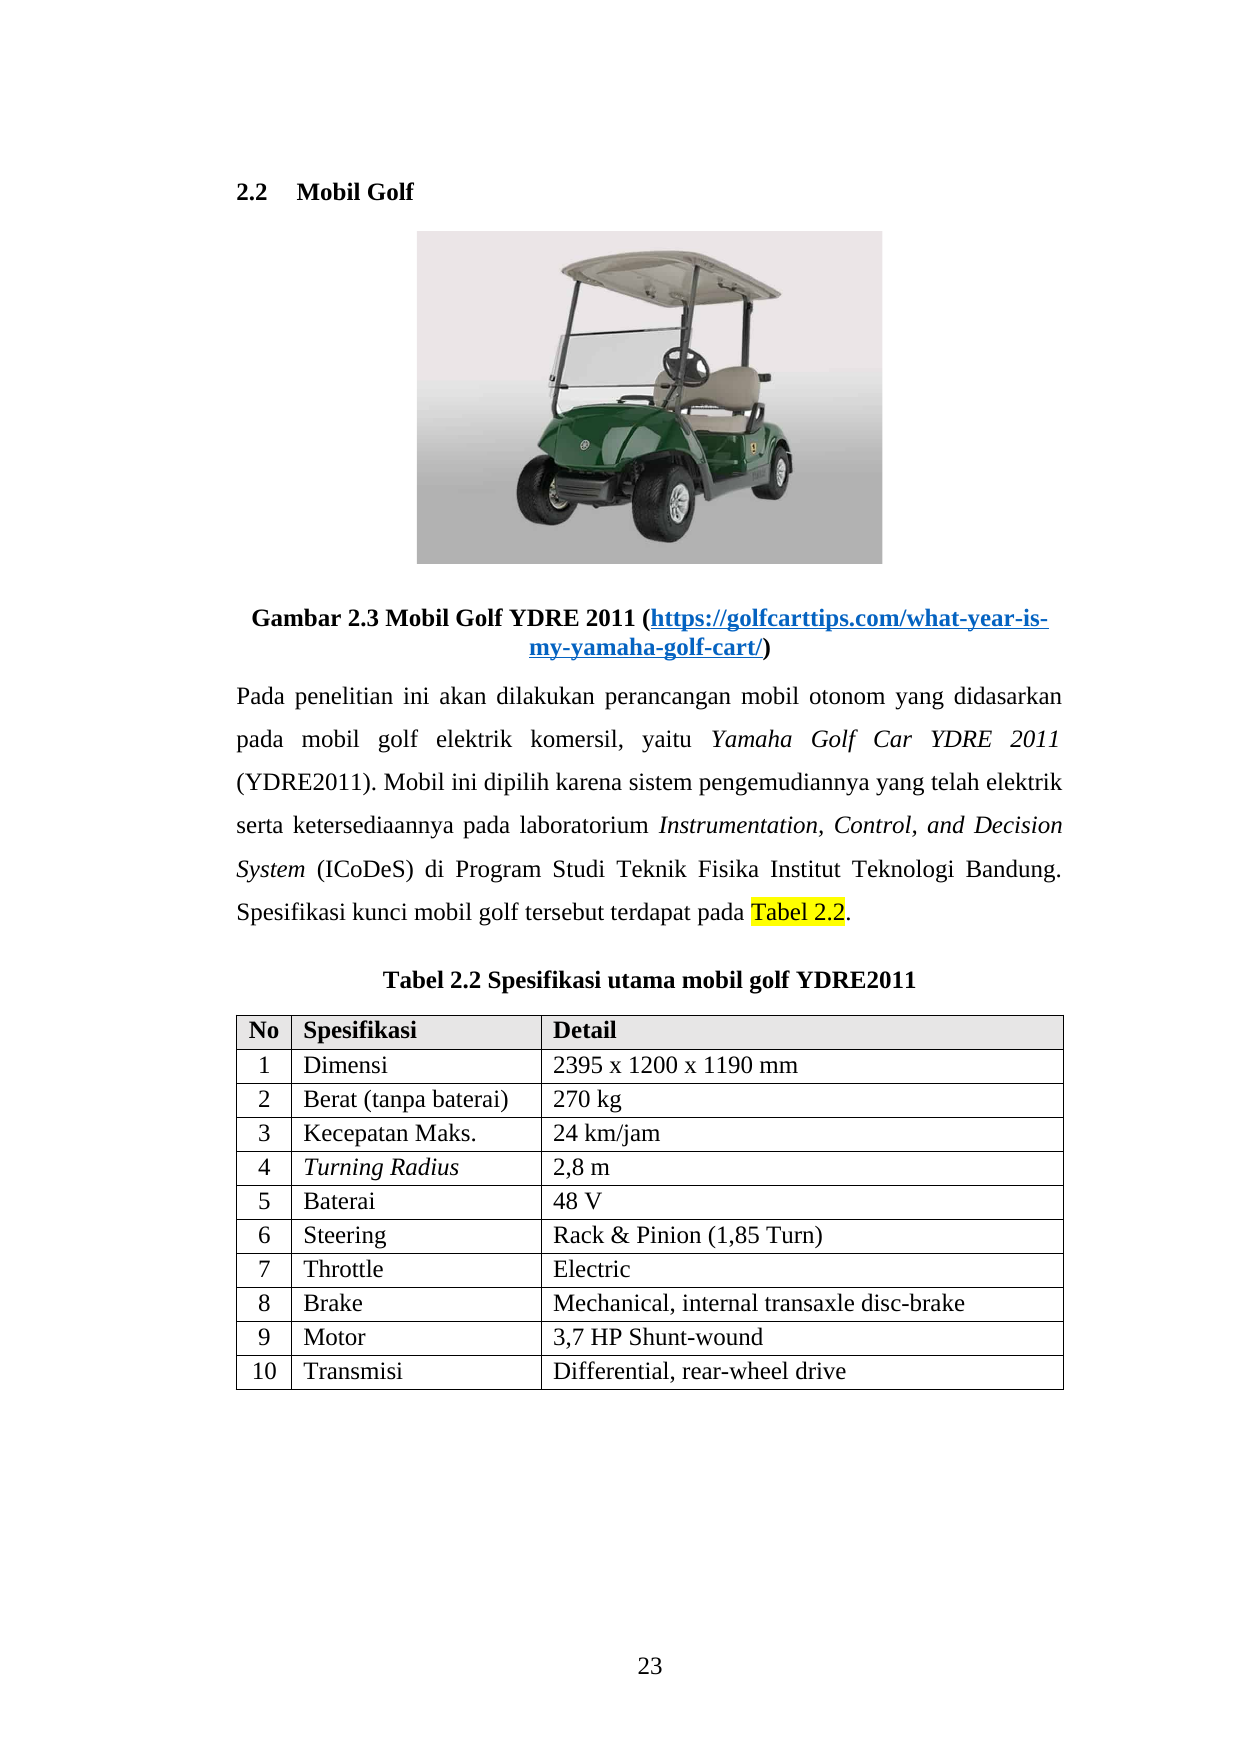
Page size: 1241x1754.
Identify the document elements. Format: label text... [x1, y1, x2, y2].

table_header No [237, 1016, 291, 1049]
table_cell 6 [237, 1220, 291, 1253]
table_cell 5 [237, 1186, 291, 1219]
table_cell 2395 x 1200 x 1190 mm [542, 1050, 1063, 1083]
picture [416, 231, 883, 564]
table_cell 270 kg [542, 1084, 1063, 1117]
table_cell 1 [237, 1050, 291, 1083]
table_cell 10 [237, 1356, 291, 1389]
table_cell 9 [237, 1322, 291, 1355]
table_cell Kecepatan Maks. [292, 1118, 541, 1151]
table_cell Transmisi [292, 1356, 541, 1389]
table_cell Brake [292, 1288, 541, 1321]
subtitle Mobil Golf [236, 177, 1063, 206]
table_cell Steering [292, 1220, 541, 1253]
table_cell Motor [292, 1322, 541, 1355]
table_cell 24 km/jam [542, 1118, 1063, 1151]
table_cell 2 [237, 1084, 291, 1117]
table_cell 2,8 m [542, 1152, 1063, 1185]
table_cell Rack & Pinion (1,85 Turn) [542, 1220, 1063, 1253]
table_header Detail [542, 1016, 1063, 1049]
text Pada penelitian ini akan dilakukan perancangan mobil otonom yang didasarkan pada mobil golf elektrik komersil, yaitu Yamaha Golf Car YDRE 2011 (YDRE2011). Mobil ini dipilih karena sistem pengemudiannya yang telah elektrik serta ketersediaannya pada laboratorium Instrumentation, Control, and Decision System (ICoDeS) di Program Studi Teknik Fisika Institut Teknologi Bandung. Spesifikasi kunci mobil golf tersebut terdapat pada Tabel ‎2.2. [236, 681, 1063, 926]
table_cell Turning Radius [292, 1152, 541, 1185]
table_cell Throttle [292, 1254, 541, 1287]
table_cell Differential, rear-wheel drive [542, 1356, 1063, 1389]
table_header Spesifikasi [292, 1016, 541, 1049]
table_cell 8 [237, 1288, 291, 1321]
table_cell Dimensi [292, 1050, 541, 1083]
table_cell 3 [237, 1118, 291, 1151]
table_cell 4 [237, 1152, 291, 1185]
table_cell 48 V [542, 1186, 1063, 1219]
table_cell 3,7 HP Shunt-wound [542, 1322, 1063, 1355]
table_cell Mechanical, internal transaxle disc-brake [542, 1288, 1063, 1321]
table_cell Electric [542, 1254, 1063, 1287]
table_cell 7 [237, 1254, 291, 1287]
table_cell Baterai [292, 1186, 541, 1219]
table_cell Berat (tanpa baterai) [292, 1084, 541, 1117]
